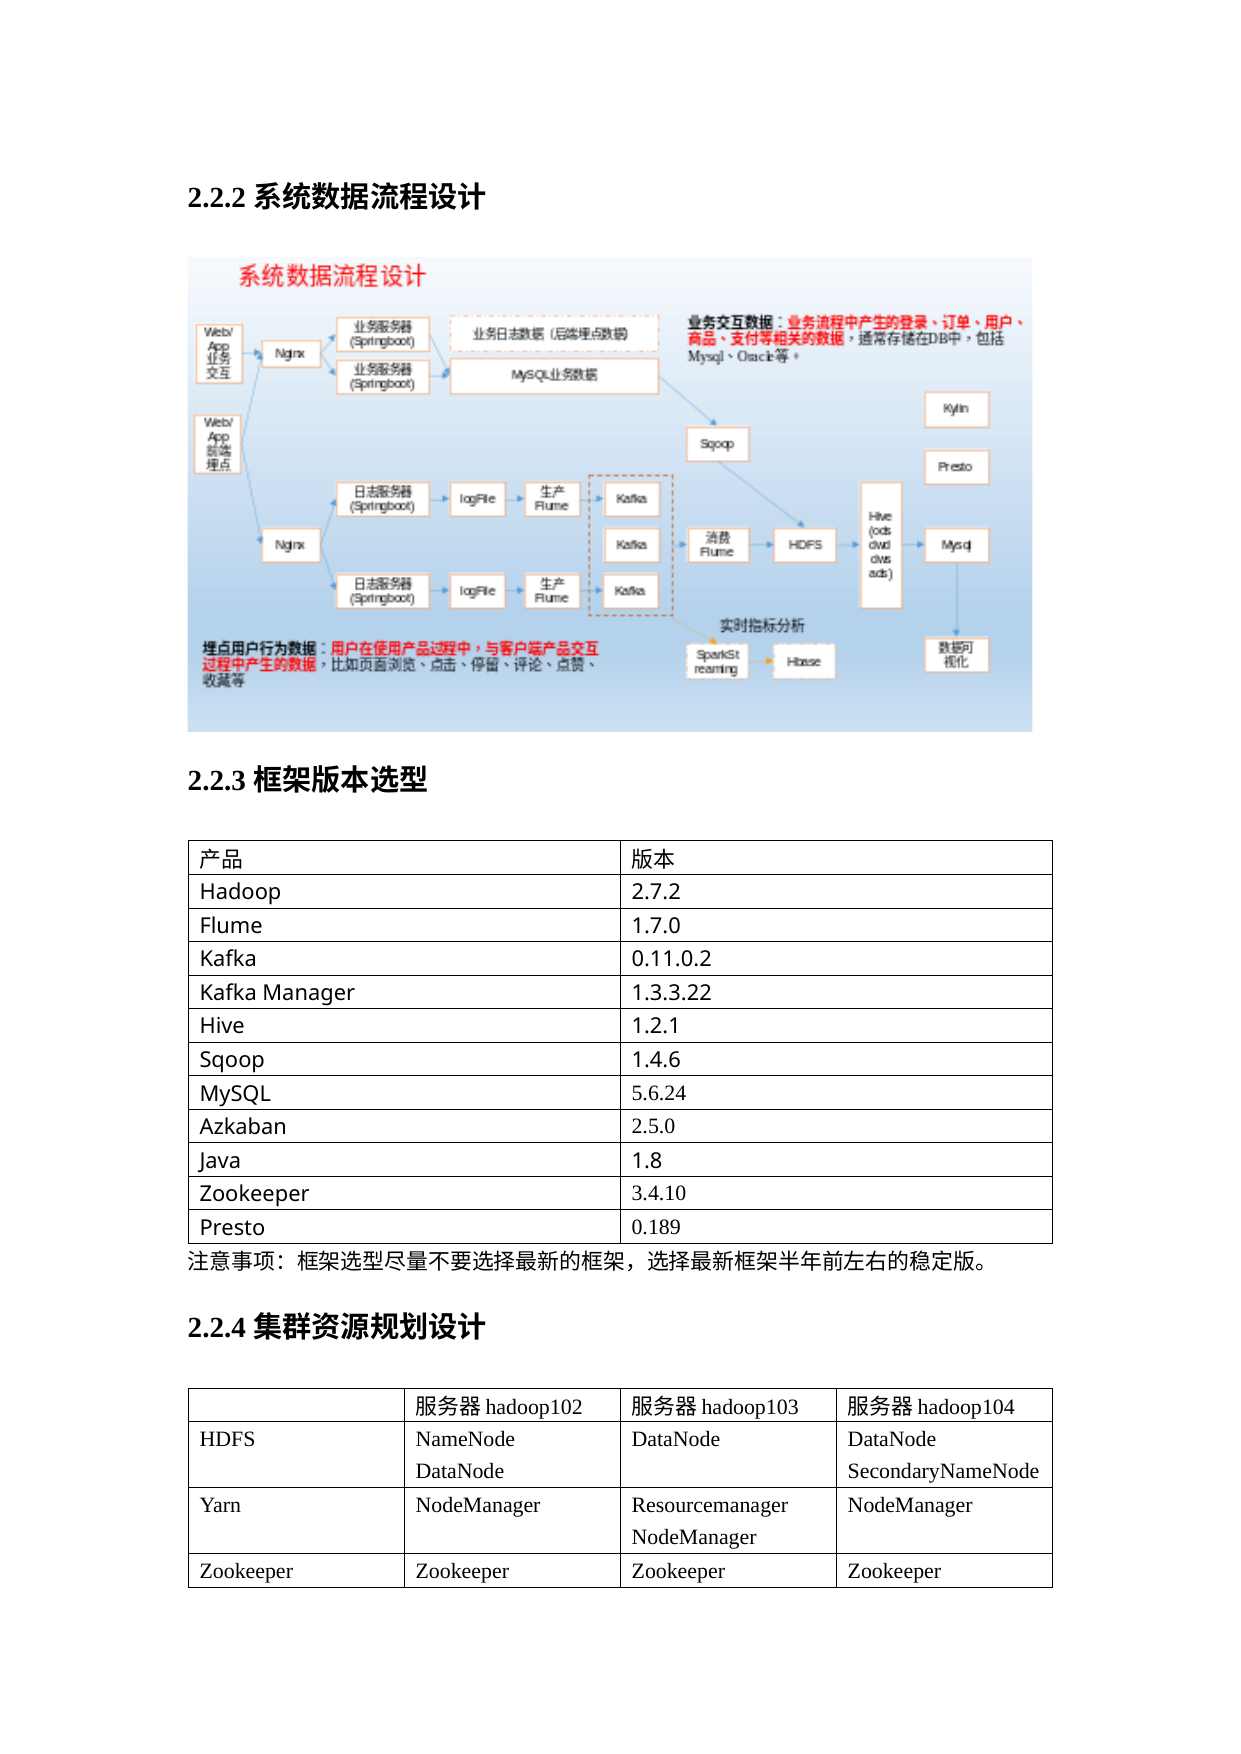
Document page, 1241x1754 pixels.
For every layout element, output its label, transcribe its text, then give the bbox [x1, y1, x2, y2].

table_cell Hive [189, 1009, 620, 1042]
table_cell Hadoop [189, 875, 620, 907]
table_header 服务器hadoop102 [405, 1389, 620, 1421]
table_cell Presto [189, 1210, 620, 1243]
table_cell Zookeeper [621, 1554, 836, 1587]
table_cell Java [189, 1143, 620, 1176]
table_cell DataNode [621, 1422, 836, 1487]
table_cell 2.7.2 [621, 875, 1052, 907]
table_cell Kafka Manager [189, 976, 620, 1008]
subtitle 2.2.4 集群资源规划设计 [187, 1292, 1053, 1357]
table_cell Flume [189, 909, 620, 941]
table_header 产品 [189, 841, 620, 874]
table_cell HDFS [189, 1422, 404, 1487]
table_cell DataNode SecondaryNameNode [837, 1422, 1052, 1487]
subtitle 2.2.2 系统数据流程设计 [187, 162, 1053, 227]
table_cell Resourcemanager NodeManager [621, 1488, 836, 1553]
table_cell 1.8 [621, 1143, 1052, 1176]
table_cell Sqoop [189, 1043, 620, 1075]
table_cell Zookeeper [405, 1554, 620, 1587]
table_cell 0.189 [621, 1210, 1052, 1243]
table_cell Kafka [189, 942, 620, 974]
table_cell Yarn [189, 1488, 404, 1553]
table_cell 3.4.10 [621, 1177, 1052, 1209]
table_cell Azkaban [189, 1110, 620, 1142]
table_cell 1.3.3.22 [621, 976, 1052, 1008]
table_cell Zookeeper [189, 1177, 620, 1209]
table_header [189, 1389, 404, 1421]
table_cell 1.7.0 [621, 909, 1052, 941]
text 注意事项：框架选型尽量不要选择最新的框架，选择最新框架半年前左右的稳定版。 [187, 1244, 1053, 1276]
table_cell 2.5.0 [621, 1110, 1052, 1142]
table_cell NodeManager [405, 1488, 620, 1553]
table_cell 1.4.6 [621, 1043, 1052, 1075]
table_cell Zookeeper [189, 1554, 404, 1587]
table_cell NameNode DataNode [405, 1422, 620, 1487]
table_header 服务器hadoop103 [621, 1389, 836, 1421]
table_cell NodeManager [837, 1488, 1052, 1553]
table_cell MySQL [189, 1076, 620, 1109]
table_header 版本 [621, 841, 1052, 874]
subtitle 2.2.3 框架版本选型 [187, 745, 1053, 810]
table_cell Zookeeper [837, 1554, 1052, 1587]
table_cell 5.6.24 [621, 1076, 1052, 1109]
table_cell 1.2.1 [621, 1009, 1052, 1042]
table_cell 0.11.0.2 [621, 942, 1052, 974]
table_header 服务器hadoop104 [837, 1389, 1052, 1421]
